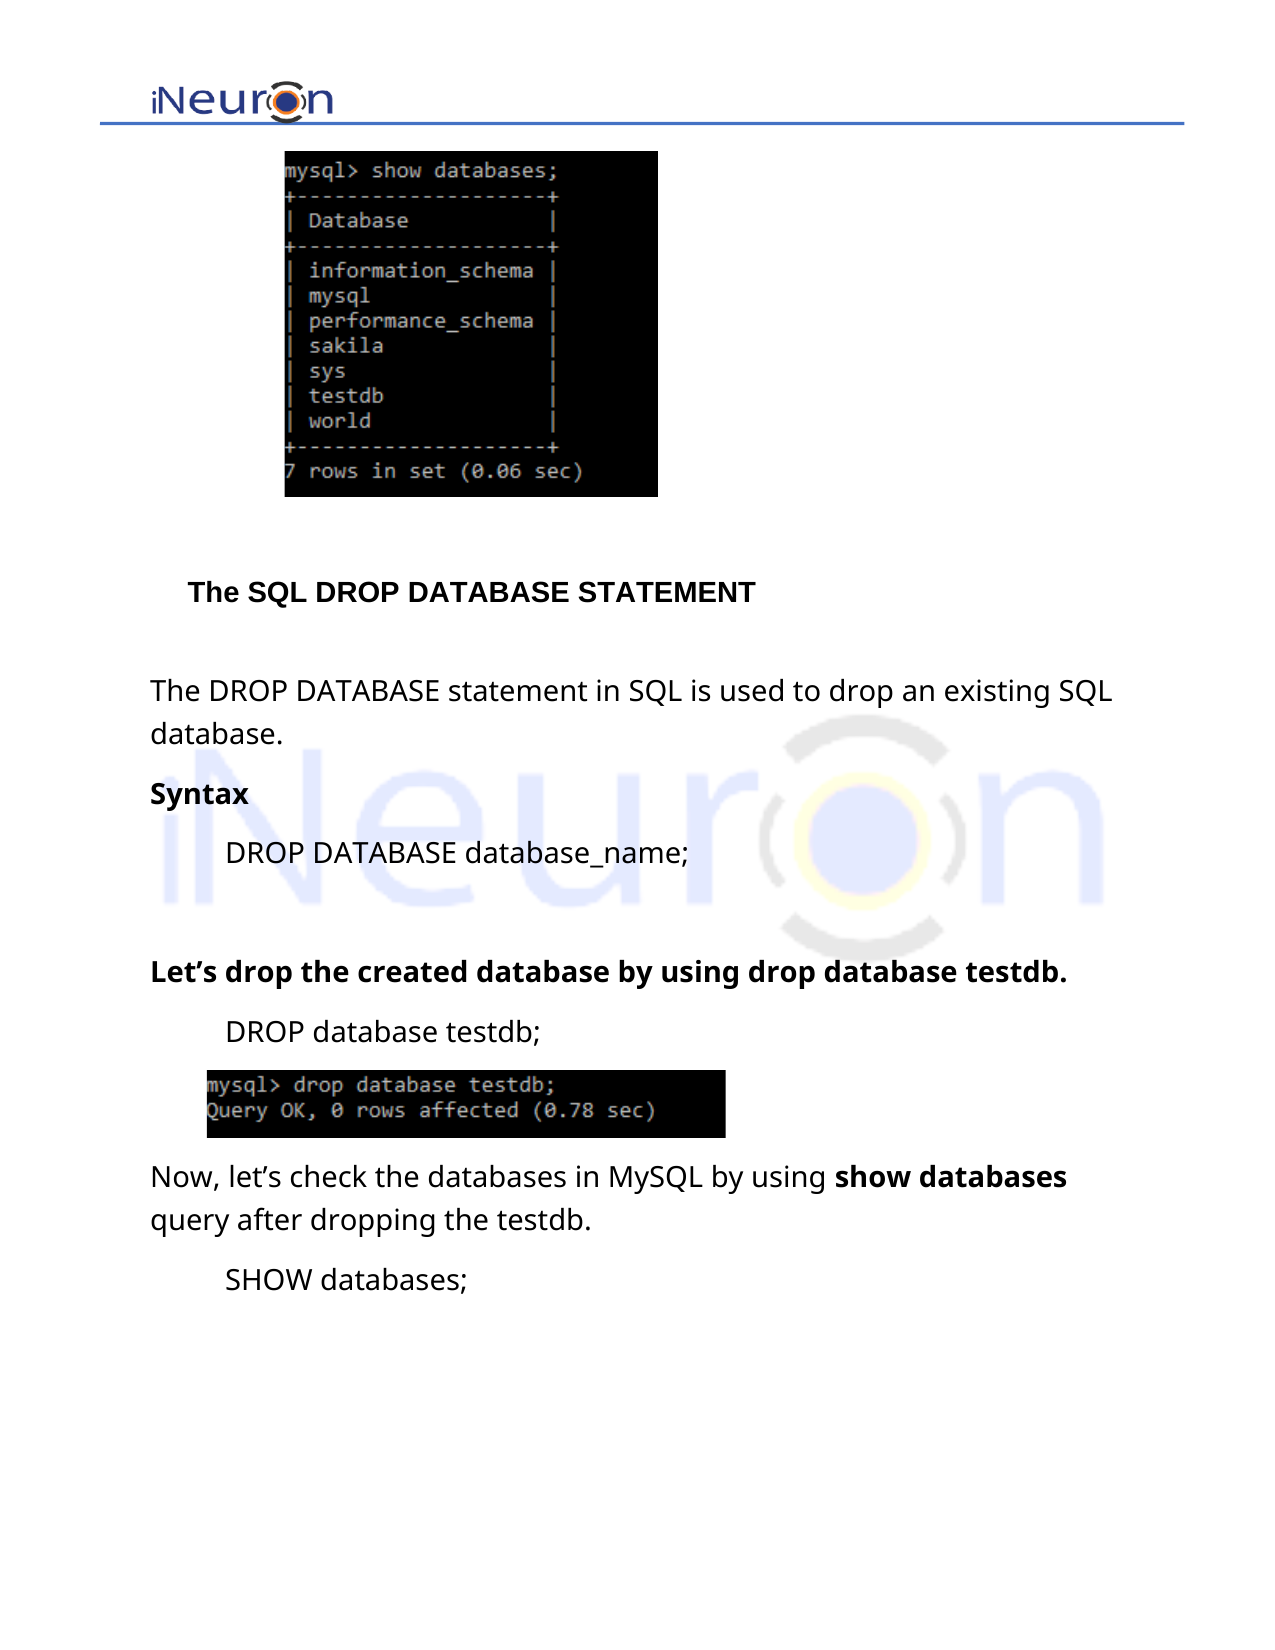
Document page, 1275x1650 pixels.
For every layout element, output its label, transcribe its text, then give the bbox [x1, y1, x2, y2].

text The DROP DATABASE statement in SQL is used to drop an existing SQL database. [150, 671, 1125, 753]
picture [206, 1070, 726, 1138]
subtitle The SQL DROP DATABASE STATEMENT [187, 575, 1125, 609]
picture [284, 151, 658, 497]
text DROP database testdb; [150, 1011, 1125, 1051]
picture [150, 75, 335, 124]
text Syntax [150, 773, 1125, 813]
text SHOW databases; [150, 1259, 1125, 1298]
text Let’s drop the created database by using drop database testdb. [150, 951, 1125, 991]
text DROP DATABASE database_name; [150, 832, 1125, 872]
text Now, let’s check the databases in MySQL by using show databases query after dropping the testdb. [150, 1156, 1125, 1239]
